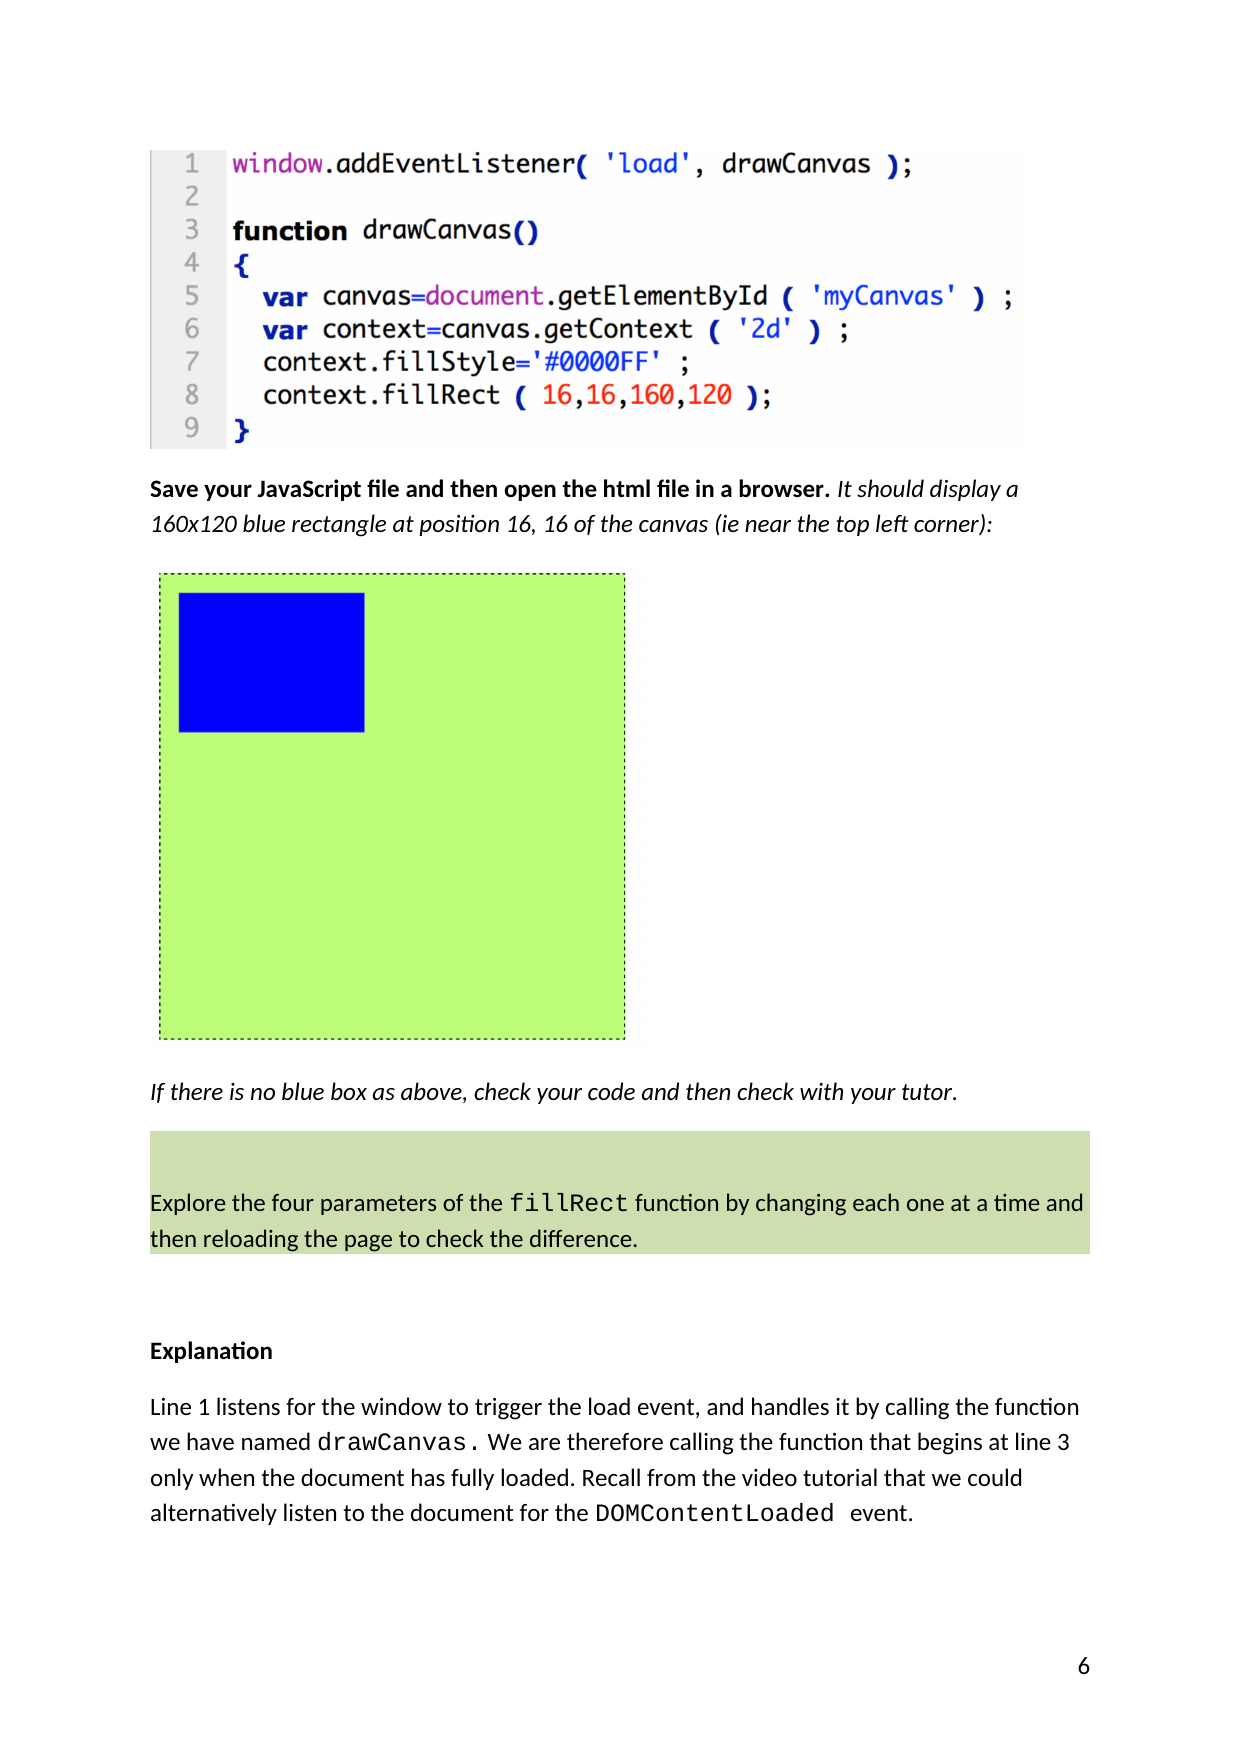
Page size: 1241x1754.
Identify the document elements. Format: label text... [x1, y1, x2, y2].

picture [150, 564, 647, 1051]
text Explore the four parameters of the fillRect function by changing each one at a time and then reloading the page to check the difference. [150, 1187, 1090, 1254]
text Save your JavaScript file and then open the html file in a browser. It should display a 160x120 blue rectangle at position 16, 16 of the canvas (ie near the top left corner): [150, 473, 1090, 539]
text Line 1 listens for the window to trigger the load event, and handles it by calling the function we have named drawCanvas. We are therefore calling the function that begins at line 3 only when the document has fully loaded. Recall from the video tutorial that we could alternatively listen to the document for the DOMContentLoaded event. [150, 1391, 1090, 1529]
text Explanation [150, 1335, 1090, 1366]
text If there is no blue box as above, check your code and then check with your tutor. [150, 1076, 1090, 1106]
picture [150, 150, 1026, 449]
